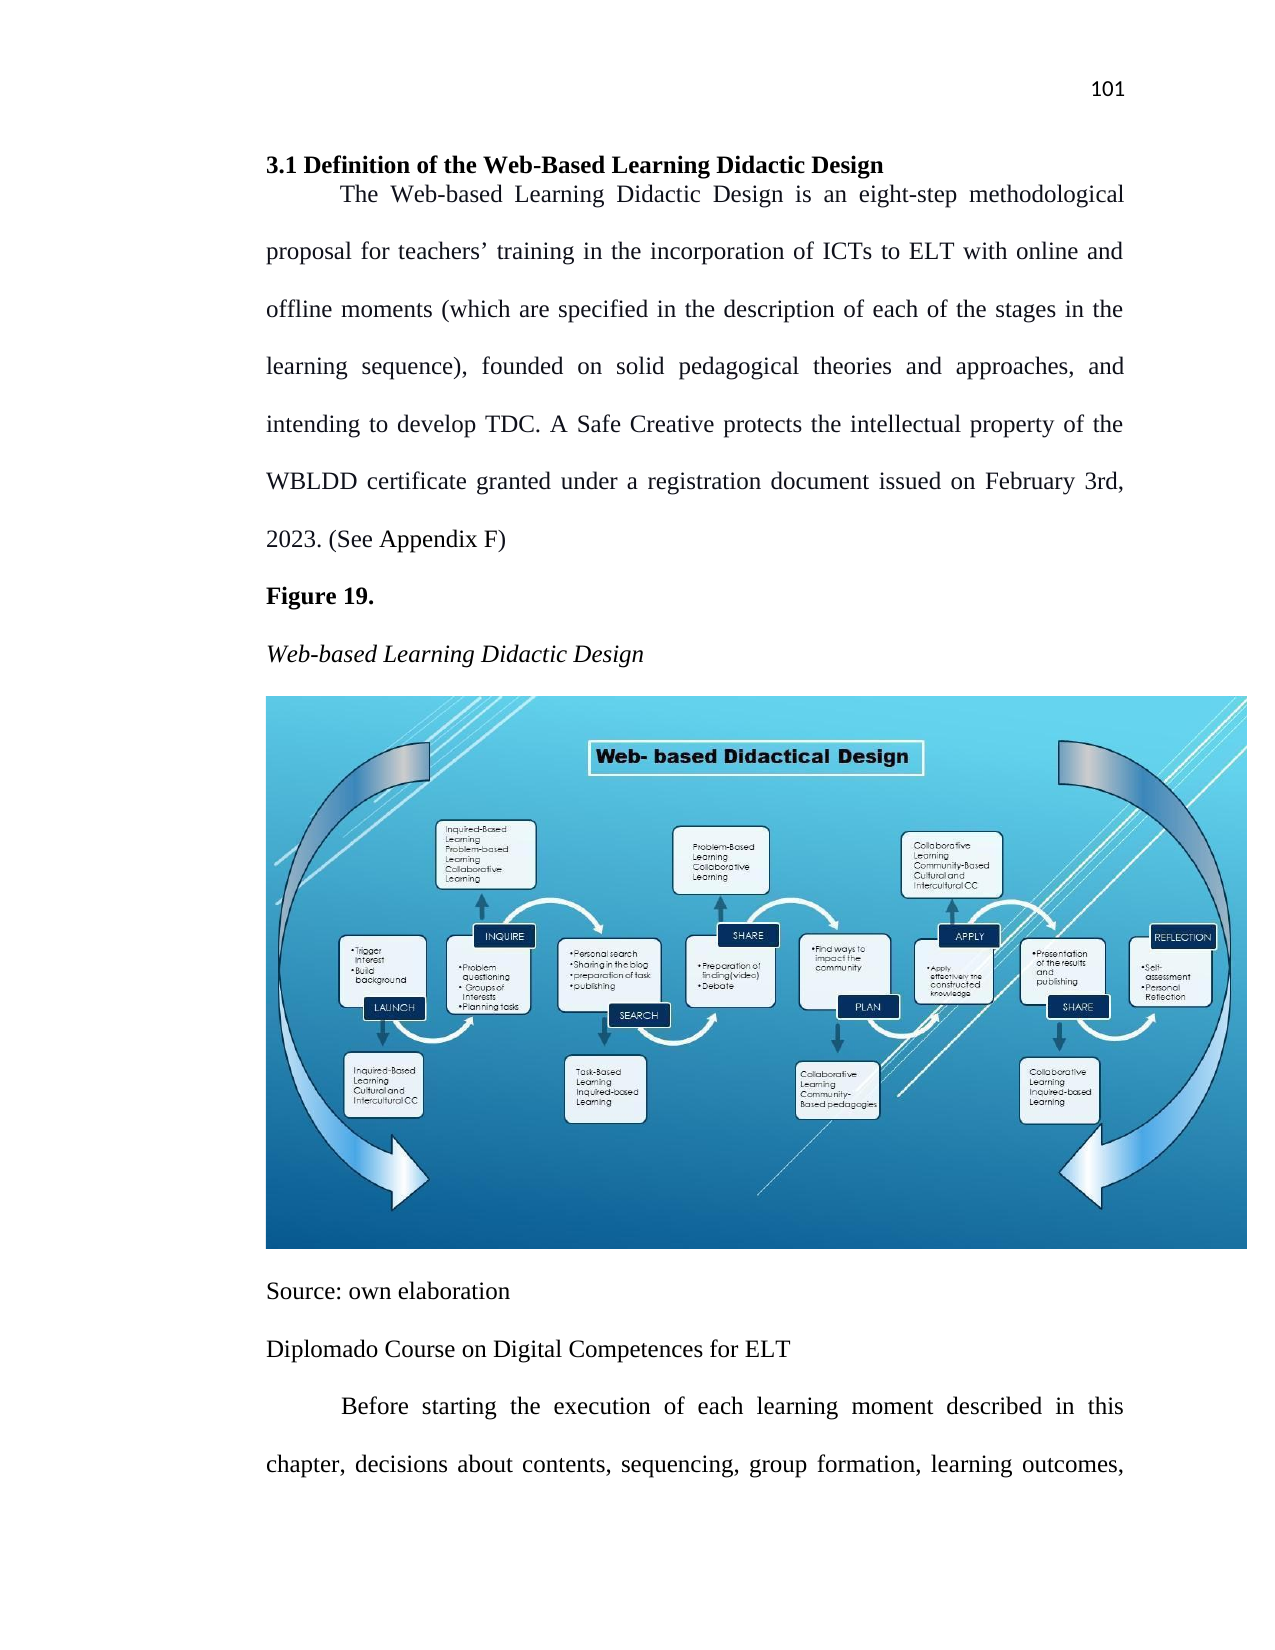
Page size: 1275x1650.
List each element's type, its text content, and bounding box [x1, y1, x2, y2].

picture [265, 696, 1247, 1249]
text Figure 19. [266, 581, 1125, 610]
text Diplomado Course on Digital Competences for ELT [266, 1334, 1125, 1362]
text Web-based Learning Didactic Design [266, 639, 1125, 667]
text The Web-based Learning Didactic Design is an eight-step methodological proposal for teachers’ training in the incorporation of ICTs to ELT with online and offline moments (which are specified in the description of each of the stages in the learning sequence), founded on solid pedagogical theories and approaches, and intending to develop TDC. A Safe Creative protects the intellectual property of the WBLDD certificate granted under a registration document issued on February 3rd, 2023. (See Appendix F) [266, 179, 1125, 552]
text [266, 1391, 1125, 1477]
subtitle 3.1 Definition of the Web-Based Learning Didactic Design [266, 150, 1125, 179]
text Source: own elaboration [266, 1276, 1125, 1305]
